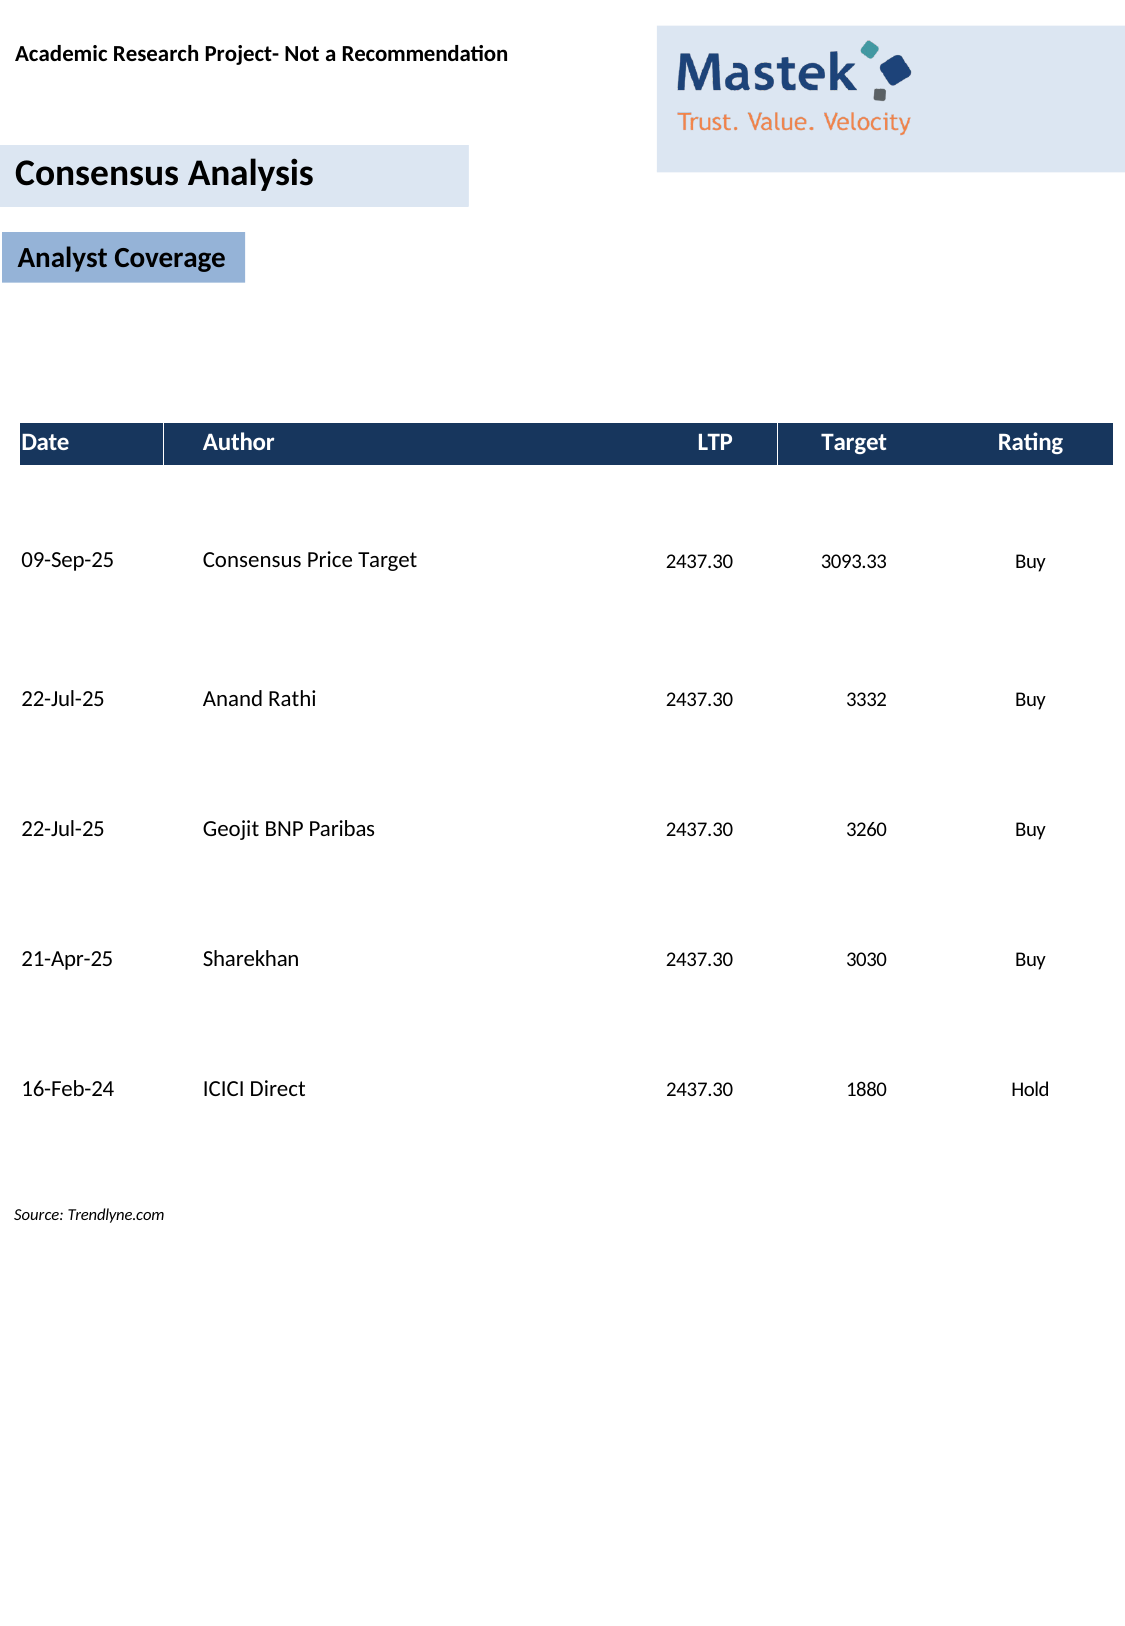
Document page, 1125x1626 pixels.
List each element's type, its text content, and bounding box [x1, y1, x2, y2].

subtitle Academic Research Project- Not a Recommendation [15, 39, 656, 67]
table_cell 1880 [778, 1036, 949, 1165]
table_cell 22-Jul-25 [20, 776, 163, 906]
table_cell 22-Jul-25 [20, 646, 163, 776]
table_cell 16-Feb-24 [20, 1036, 163, 1165]
table_cell 09-Sep-25 [20, 465, 163, 646]
table_cell Geojit BNP Paribas [164, 776, 542, 906]
table_cell Buy [949, 906, 1113, 1036]
table_cell 3030 [778, 906, 949, 1036]
table_header Author [164, 423, 542, 465]
table_header Rating [949, 423, 1113, 465]
table_cell 3332 [778, 646, 949, 776]
table_cell 21-Apr-25 [20, 906, 163, 1036]
table_header Target [778, 423, 949, 465]
table_cell 2437.30 [542, 1036, 777, 1165]
table_cell 2437.30 [542, 906, 777, 1036]
table_cell 2437.30 [542, 465, 777, 646]
table_header LTP [542, 423, 777, 465]
table_header Date [20, 423, 163, 465]
picture [657, 25, 918, 145]
table_cell ICICI Direct [164, 1036, 542, 1165]
table_cell 3260 [778, 776, 949, 906]
table_cell Buy [949, 465, 1113, 646]
table_cell 2437.30 [542, 776, 777, 906]
table_cell Hold [949, 1036, 1113, 1165]
table_cell Consensus Price Target [164, 465, 542, 646]
table_cell Sharekhan [164, 906, 542, 1036]
table_cell Buy [949, 646, 1113, 776]
table_cell Anand Rathi [164, 646, 542, 776]
table_cell Buy [949, 776, 1113, 906]
text Source: Trendlyne.com [14, 1204, 1125, 1224]
table_cell 3093.33 [778, 465, 949, 646]
table_cell 2437.30 [542, 646, 777, 776]
